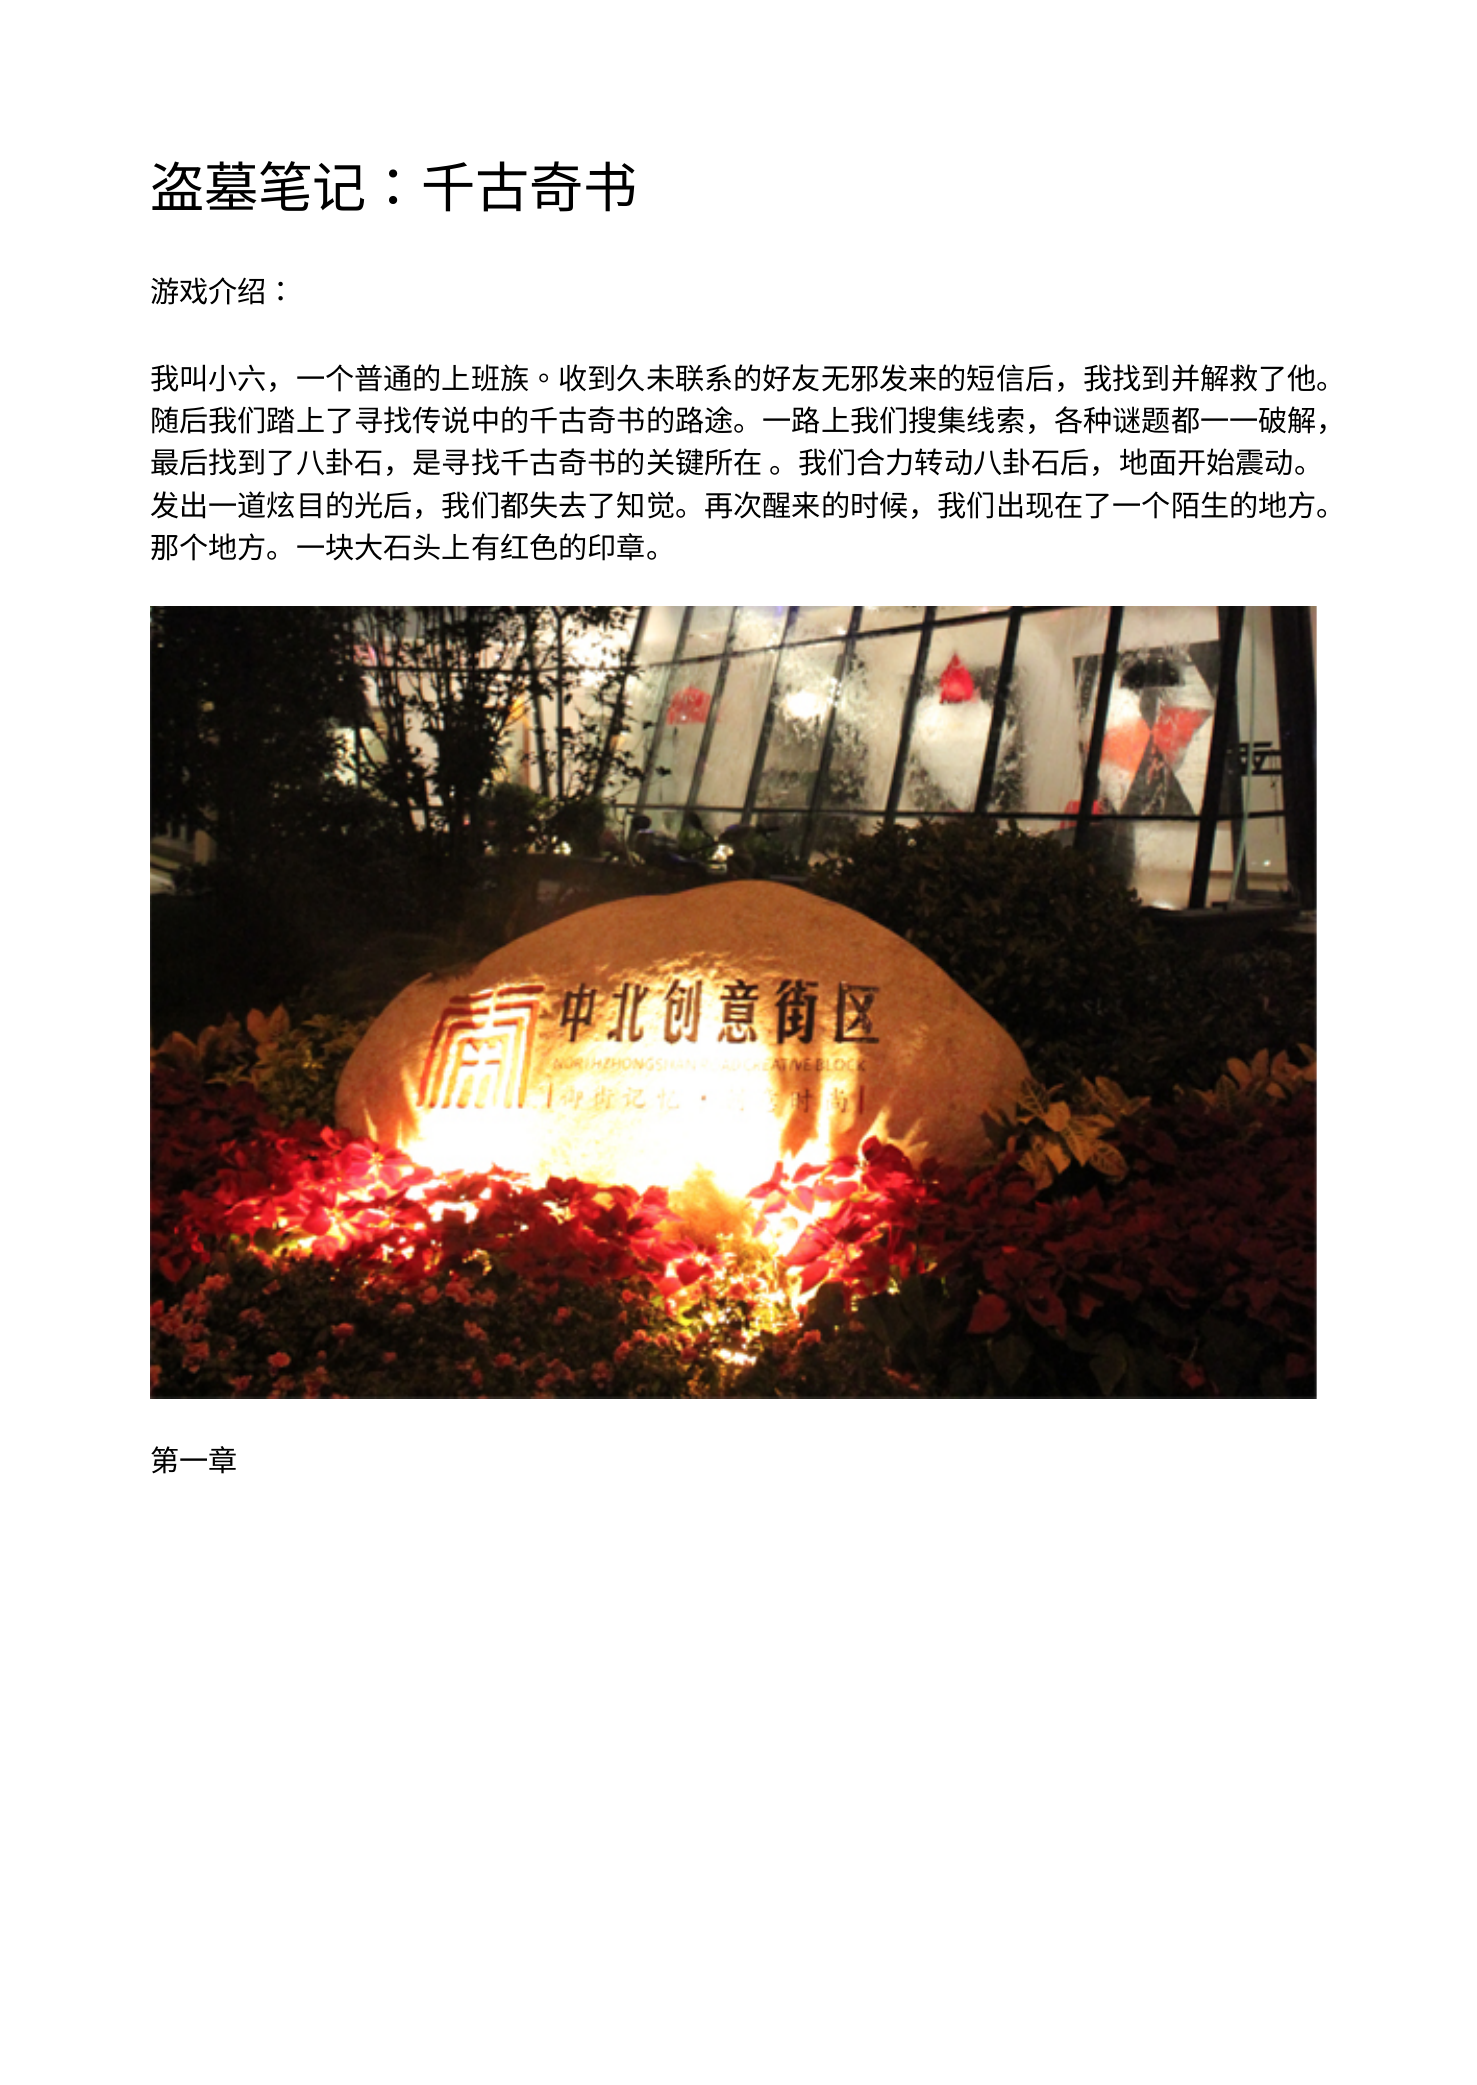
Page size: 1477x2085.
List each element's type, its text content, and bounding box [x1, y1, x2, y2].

title 盗墓笔记：千古奇书 [150, 150, 1326, 224]
text 第一章 [150, 1438, 1326, 1480]
picture [150, 606, 1317, 1399]
text 游戏介绍： [150, 271, 1326, 311]
text 我叫小六，一个普通的上班族。收到久未联系的好友无邪发来的短信后，我找到并解救了他。随后我们踏上了寻找传说中的千古奇书的路途。一路上我们搜集线索，各种谜题都一一破解，最后找到了八卦石，是寻找千古奇书的关键所在 。我们合力转动八卦石后，地面开始震动。发出一道炫目的光后，我们都失去了知觉。再次醒来的时候，我们出现在了一个陌生的地方。那个地方。一块大石头上有红色的印章。 [150, 355, 1326, 567]
